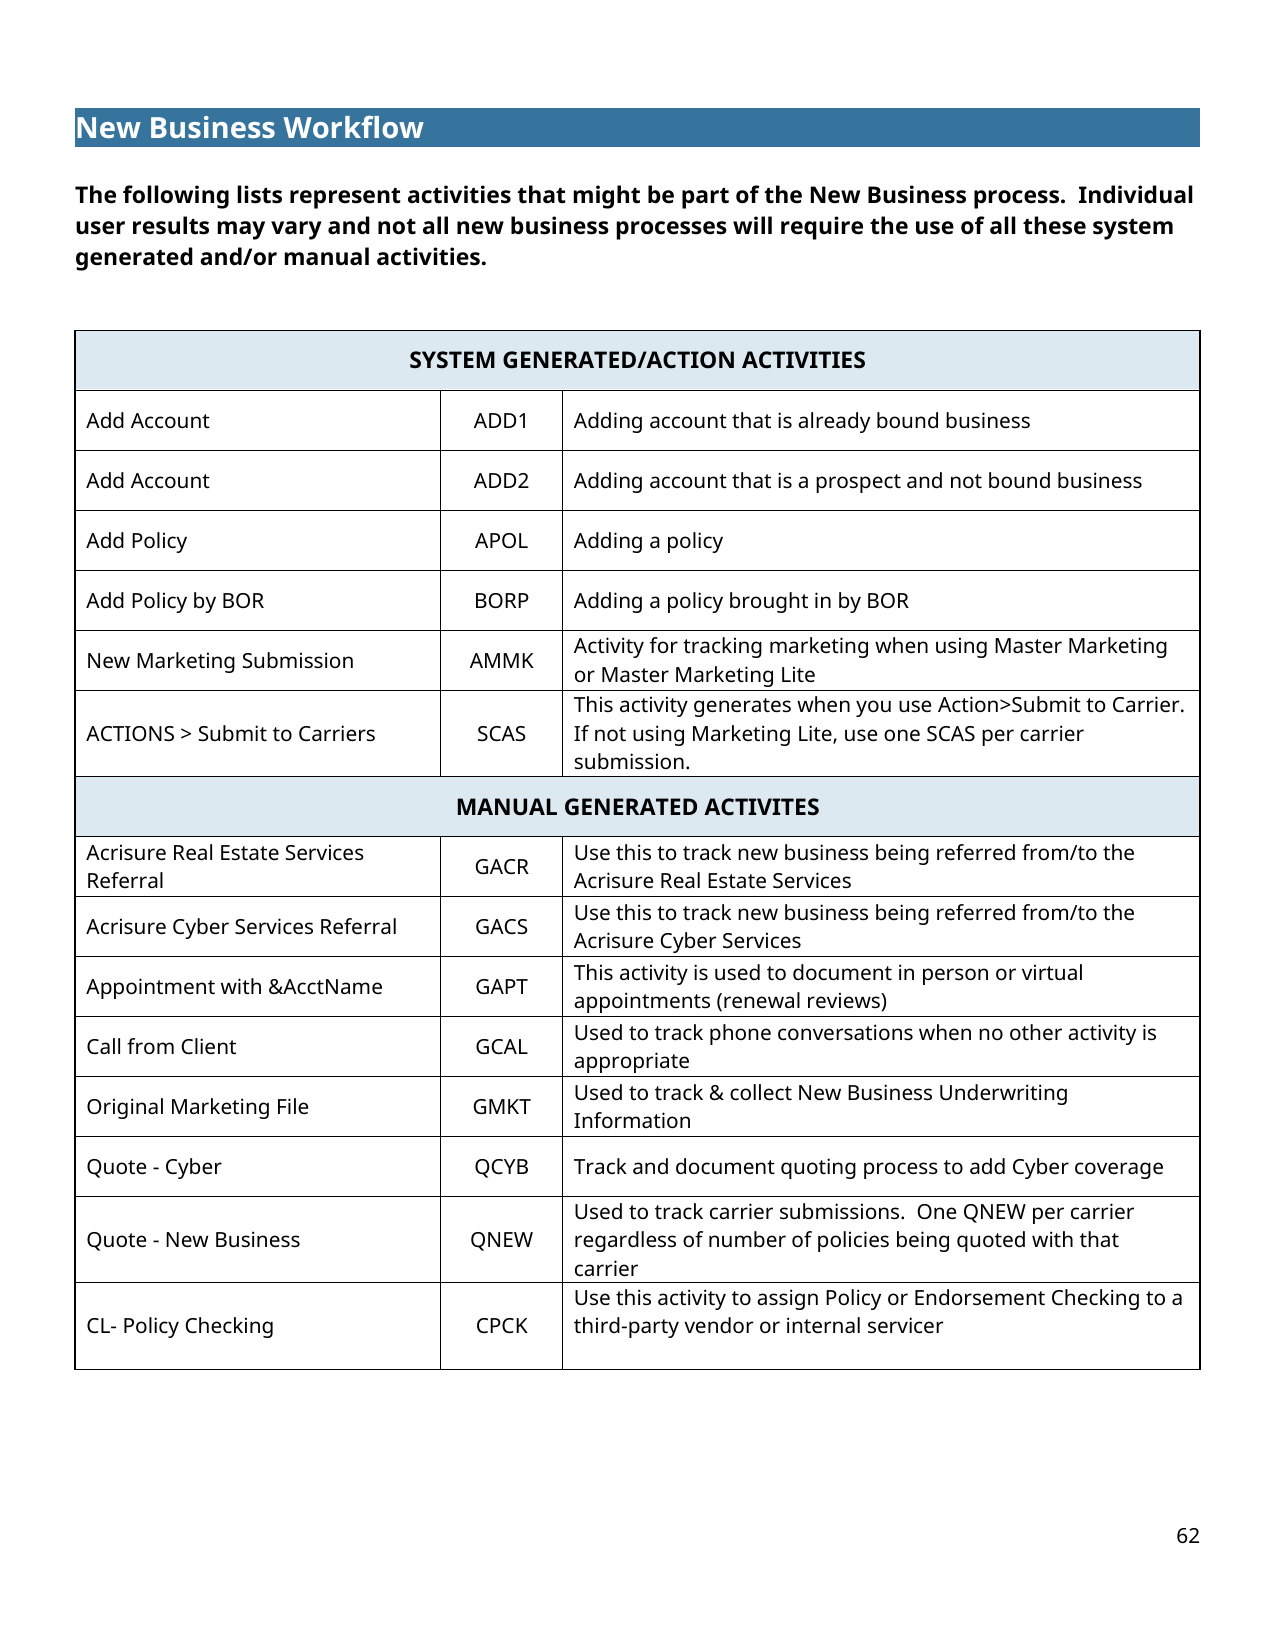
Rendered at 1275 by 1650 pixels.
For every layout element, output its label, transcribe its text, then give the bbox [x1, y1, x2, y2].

table_cell Use this activity to assign Policy or Endorsement Checking to a third-party vendor or internal servicer [563, 1283, 1199, 1368]
table_cell New Marketing Submission [76, 631, 440, 689]
table_cell QNEW [441, 1197, 562, 1282]
table_cell Quote - Cyber [76, 1137, 440, 1196]
table_cell AMMK [441, 631, 562, 689]
table_cell Adding a policy brought in by BOR [563, 571, 1199, 629]
table_cell MANUAL GENERATED ACTIVITES [76, 777, 1199, 836]
table_cell SCAS [441, 691, 562, 776]
subtitle New Business Workflow [75, 108, 1200, 147]
table_cell CPCK [441, 1283, 562, 1368]
table_cell GACR [441, 837, 562, 896]
table_cell Call from Client [76, 1017, 440, 1076]
table_cell Used to track carrier submissions. One QNEW per carrier regardless of number of policies being quoted with that carrier [563, 1197, 1199, 1282]
table_cell Add Account [76, 391, 440, 449]
table_cell CL- Policy Checking [76, 1283, 440, 1368]
table_cell This activity generates when you use Action>Submit to Carrier. If not using Marketing Lite, use one SCAS per carrier submission. [563, 691, 1199, 776]
table_cell GCAL [441, 1017, 562, 1076]
table_cell Adding account that is already bound business [563, 391, 1199, 449]
table_cell ADD2 [441, 451, 562, 509]
table_cell Add Policy [76, 511, 440, 569]
table_cell Acrisure Real Estate Services Referral [76, 837, 440, 896]
table_cell This activity is used to document in person or virtual appointments (renewal reviews) [563, 957, 1199, 1016]
table_cell Appointment with &AcctName [76, 957, 440, 1016]
table_cell GMKT [441, 1077, 562, 1136]
table_header SYSTEM GENERATED/ACTION ACTIVITIES [76, 331, 1199, 389]
table_cell Add Policy by BOR [76, 571, 440, 629]
table_cell Use this to track new business being referred from/to the Acrisure Real Estate Services [563, 837, 1199, 896]
table_cell Use this to track new business being referred from/to the Acrisure Cyber Services [563, 897, 1199, 956]
table_cell Add Account [76, 451, 440, 509]
table_cell Used to track & collect New Business Underwriting Information [563, 1077, 1199, 1136]
table_cell APOL [441, 511, 562, 569]
table_cell Adding a policy [563, 511, 1199, 569]
table_cell ACTIONS > Submit to Carriers [76, 691, 440, 776]
table_cell Track and document quoting process to add Cyber coverage [563, 1137, 1199, 1196]
table_cell ADD1 [441, 391, 562, 449]
table_cell QCYB [441, 1137, 562, 1196]
table_cell Used to track phone conversations when no other activity is appropriate [563, 1017, 1199, 1076]
table_cell Activity for tracking marketing when using Master Marketing or Master Marketing Lite [563, 631, 1199, 689]
table_cell Quote - New Business [76, 1197, 440, 1282]
table_cell Original Marketing File [76, 1077, 440, 1136]
table_cell BORP [441, 571, 562, 629]
table_cell GACS [441, 897, 562, 956]
text The following lists represent activities that might be part of the New Business process. Individual user results may vary and not all new business processes will require the use of all these system generated and/or manual activities. [75, 179, 1200, 273]
table_cell GAPT [441, 957, 562, 1016]
table_cell Adding account that is a prospect and not bound business [563, 451, 1199, 509]
table_cell Acrisure Cyber Services Referral [76, 897, 440, 956]
